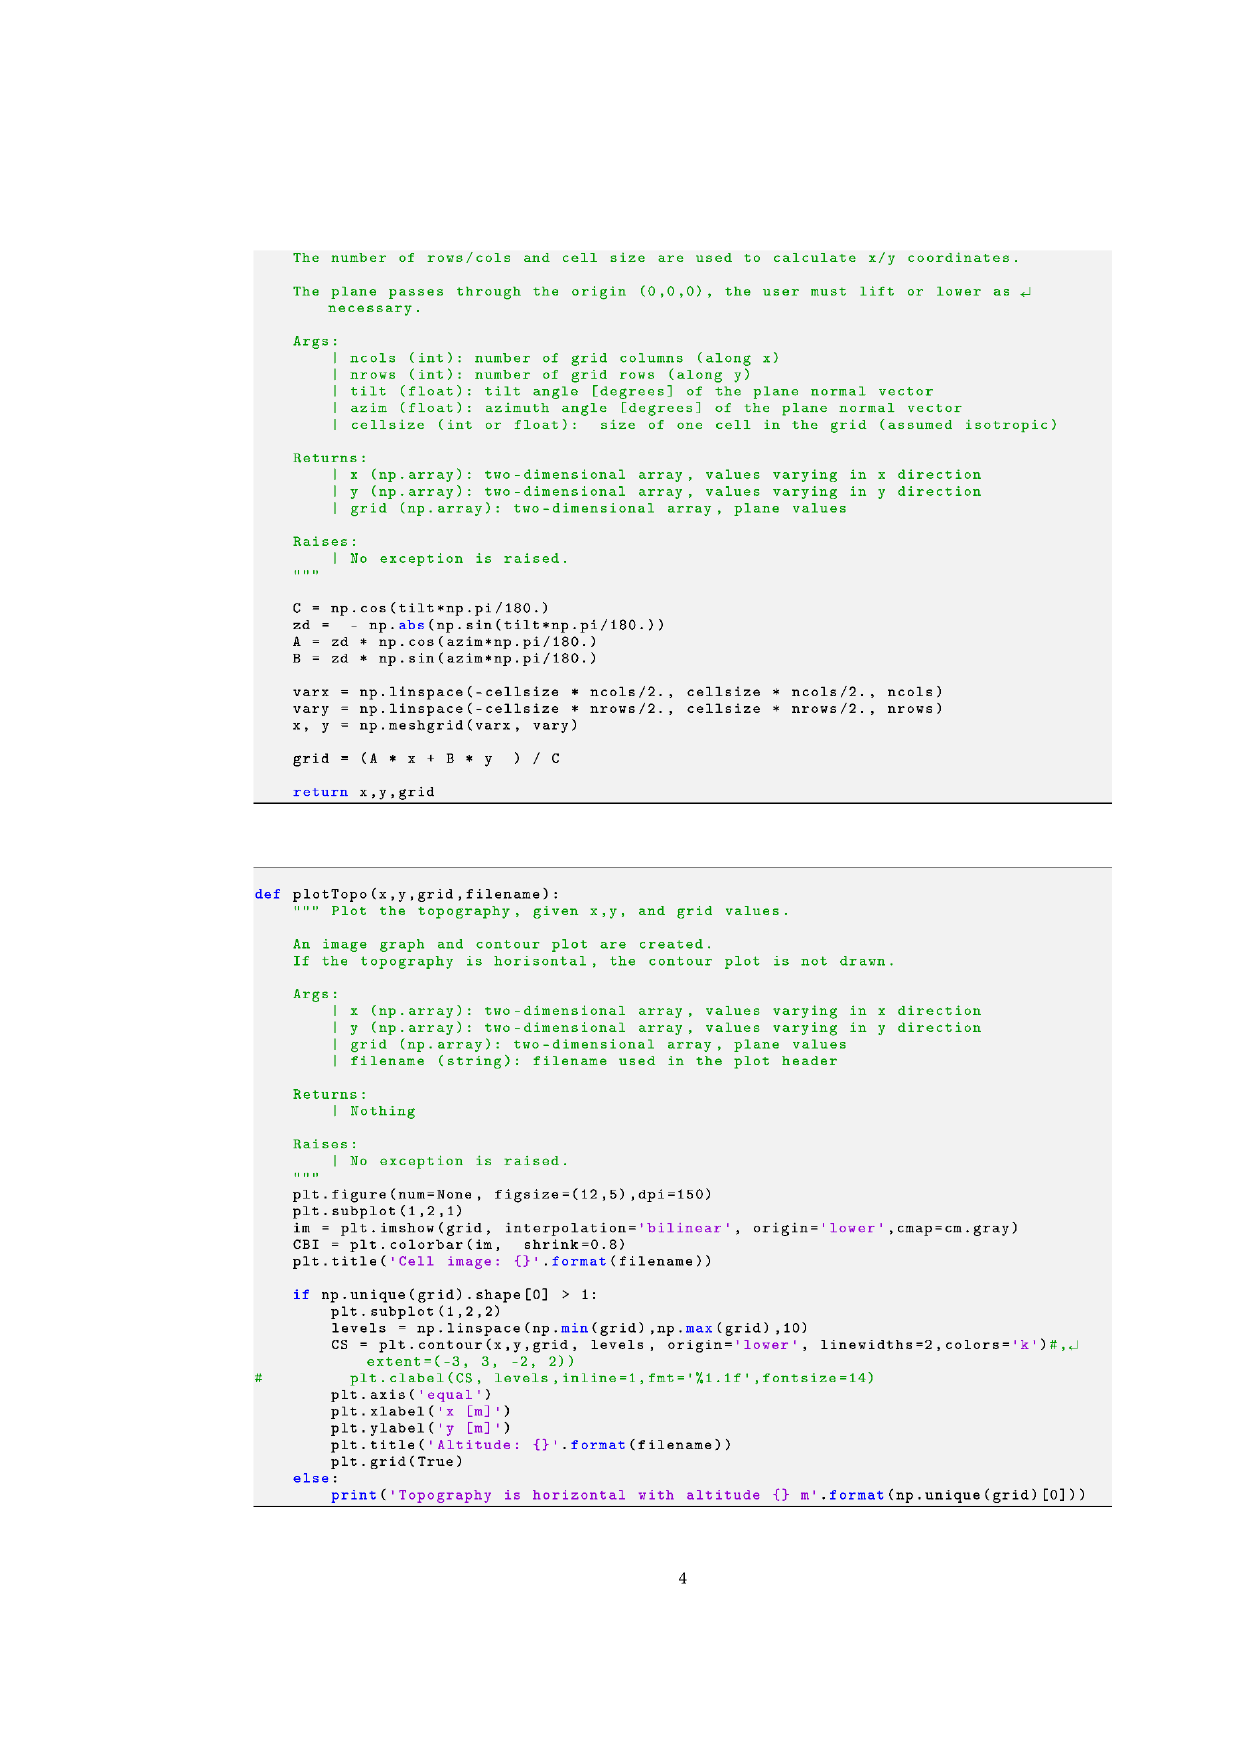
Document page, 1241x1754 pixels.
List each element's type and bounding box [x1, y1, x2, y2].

picture [158, 150, 1207, 1633]
